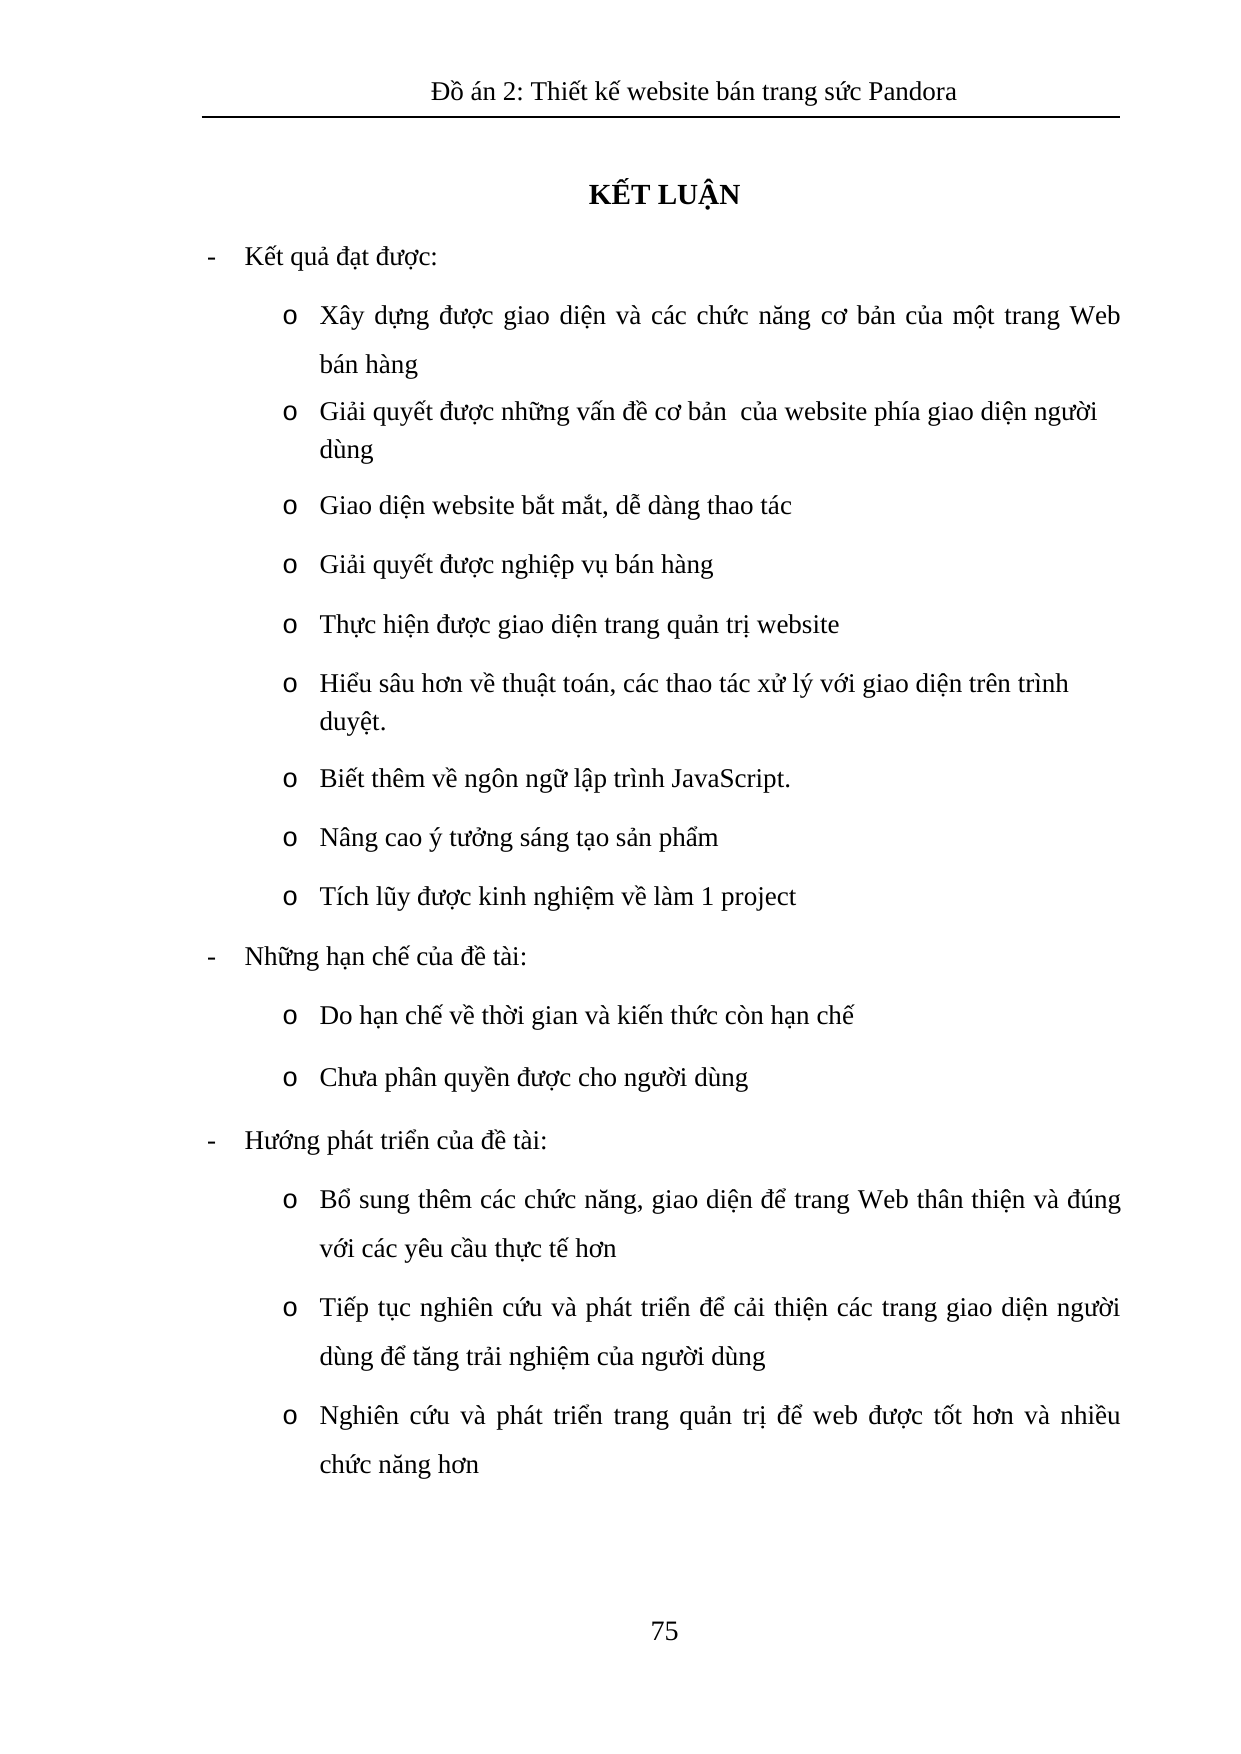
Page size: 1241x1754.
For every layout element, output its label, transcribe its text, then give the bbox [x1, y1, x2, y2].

list Xây dựng được giao diện và các chức năng cơ bản của một trang Web bán hàng [282, 299, 1122, 379]
list Do hạn chế về thời gian và kiến thức còn hạn chế [282, 999, 1122, 1032]
list Kết quả đạt được: [207, 240, 1122, 271]
list Giải quyết được nghiệp vụ bán hàng [282, 549, 1122, 582]
list Biết thêm về ngôn ngữ lập trình JavaScript. [282, 762, 1122, 795]
list Tiếp tục nghiên cứu và phát triển để cải thiện các trang giao diện người dùng để tăng trải nghiệm của người dùng [282, 1291, 1122, 1371]
list Hiểu sâu hơn về thuật toán, các thao tác xử lý với giao diện trên trình duyệt. [282, 667, 1122, 736]
list Nghiên cứu và phát triển trang quản trị để web được tốt hơn và nhiều chức năng hơn [282, 1399, 1122, 1479]
list Nâng cao ý tưởng sáng tạo sản phẩm [282, 821, 1122, 854]
list Những hạn chế của đề tài: [207, 939, 1122, 971]
list Bổ sung thêm các chức năng, giao diện để trang Web thân thiện và đúng với các yêu cầu thực tế hơn [282, 1183, 1122, 1263]
subtitle KẾT LUẬN [207, 177, 1122, 211]
list Hướng phát triển của đề tài: [207, 1124, 1122, 1155]
list Thực hiện được giao diện trang quản trị website [282, 608, 1122, 641]
list Chưa phân quyền được cho người dùng [282, 1061, 1122, 1095]
list Tích lũy được kinh nghiệm về làm 1 project [282, 880, 1122, 914]
list Giải quyết được những vấn đề cơ bản của website phía giao diện người dùng [282, 395, 1122, 464]
list Giao diện website bắt mắt, dễ dàng thao tác [282, 489, 1122, 523]
